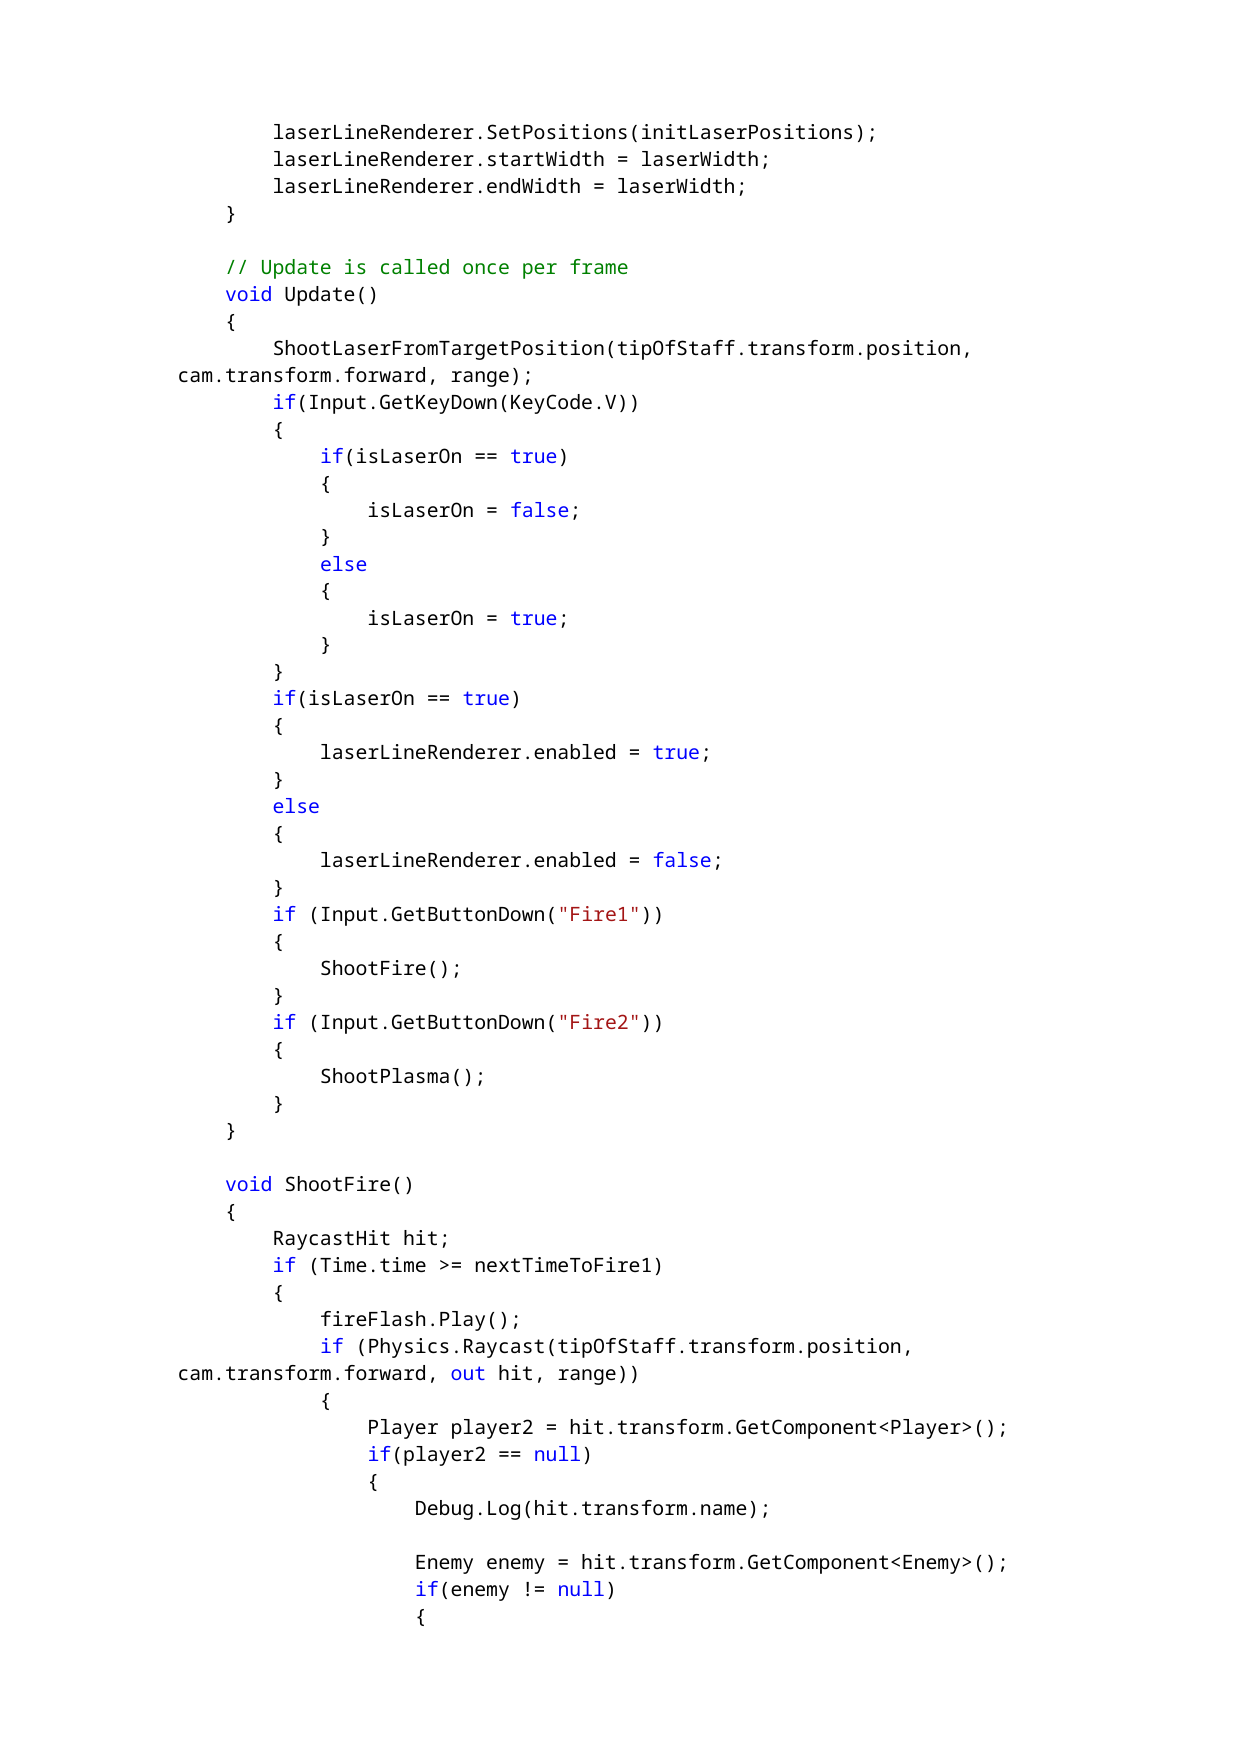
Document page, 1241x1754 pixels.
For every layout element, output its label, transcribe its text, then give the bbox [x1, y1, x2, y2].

text { [177, 1386, 1152, 1413]
text ShootPlasma(); [177, 1062, 1152, 1089]
text ShootFire(); [177, 954, 1152, 981]
text { [177, 1197, 1152, 1224]
text isLaserOn = false; [177, 496, 1152, 523]
text Debug.Log(hit.transform.name); [177, 1494, 1152, 1521]
text laserLineRenderer.enabled = false; [177, 847, 1152, 873]
text { [177, 307, 1152, 334]
text if(isLaserOn == true) [177, 685, 1152, 712]
text { [177, 1467, 1152, 1494]
text } [177, 631, 1152, 658]
text if(enemy != null) [177, 1575, 1152, 1602]
text if (Input.GetButtonDown("Fire2")) [177, 1008, 1152, 1035]
text laserLineRenderer.endWidth = laserWidth; [177, 172, 1152, 199]
text { [177, 415, 1152, 442]
text if(isLaserOn == true) [177, 442, 1152, 469]
text laserLineRenderer.enabled = true; [177, 739, 1152, 766]
text { [177, 927, 1152, 954]
text } [177, 199, 1152, 226]
text else [177, 793, 1152, 819]
text isLaserOn = true; [177, 604, 1152, 631]
text } [177, 873, 1152, 901]
text { [177, 712, 1152, 739]
text Enemy enemy = hit.transform.GetComponent<Enemy>(); [177, 1548, 1152, 1575]
text if (Time.time >= nextTimeToFire1) [177, 1251, 1152, 1278]
text laserLineRenderer.startWidth = laserWidth; [177, 145, 1152, 172]
text Player player2 = hit.transform.GetComponent<Player>(); [177, 1413, 1152, 1440]
text } [177, 766, 1152, 793]
text { [177, 1278, 1152, 1305]
text else [177, 550, 1152, 577]
text } [177, 981, 1152, 1008]
text ShootLaserFromTargetPosition(tipOfStaff.transform.position, cam.transform.forward, range); [177, 334, 1152, 388]
text if(Input.GetKeyDown(KeyCode.V)) [177, 388, 1152, 415]
text } [177, 658, 1152, 685]
text RaycastHit hit; [177, 1224, 1152, 1251]
text void ShootFire() [177, 1170, 1152, 1197]
text } [177, 1116, 1152, 1143]
text { [177, 577, 1152, 604]
text // Update is called once per frame [177, 253, 1152, 280]
text void Update() [177, 280, 1152, 307]
text if (Physics.Raycast(tipOfStaff.transform.position, cam.transform.forward, out hit, range)) [177, 1332, 1152, 1386]
text { [177, 819, 1152, 847]
text if (Input.GetButtonDown("Fire1")) [177, 901, 1152, 927]
text { [177, 1602, 1152, 1629]
text laserLineRenderer.SetPositions(initLaserPositions); [177, 118, 1152, 145]
text } [177, 1089, 1152, 1116]
text if(player2 == null) [177, 1440, 1152, 1467]
text } [177, 523, 1152, 550]
text fireFlash.Play(); [177, 1305, 1152, 1332]
text { [177, 469, 1152, 496]
text { [177, 1035, 1152, 1062]
